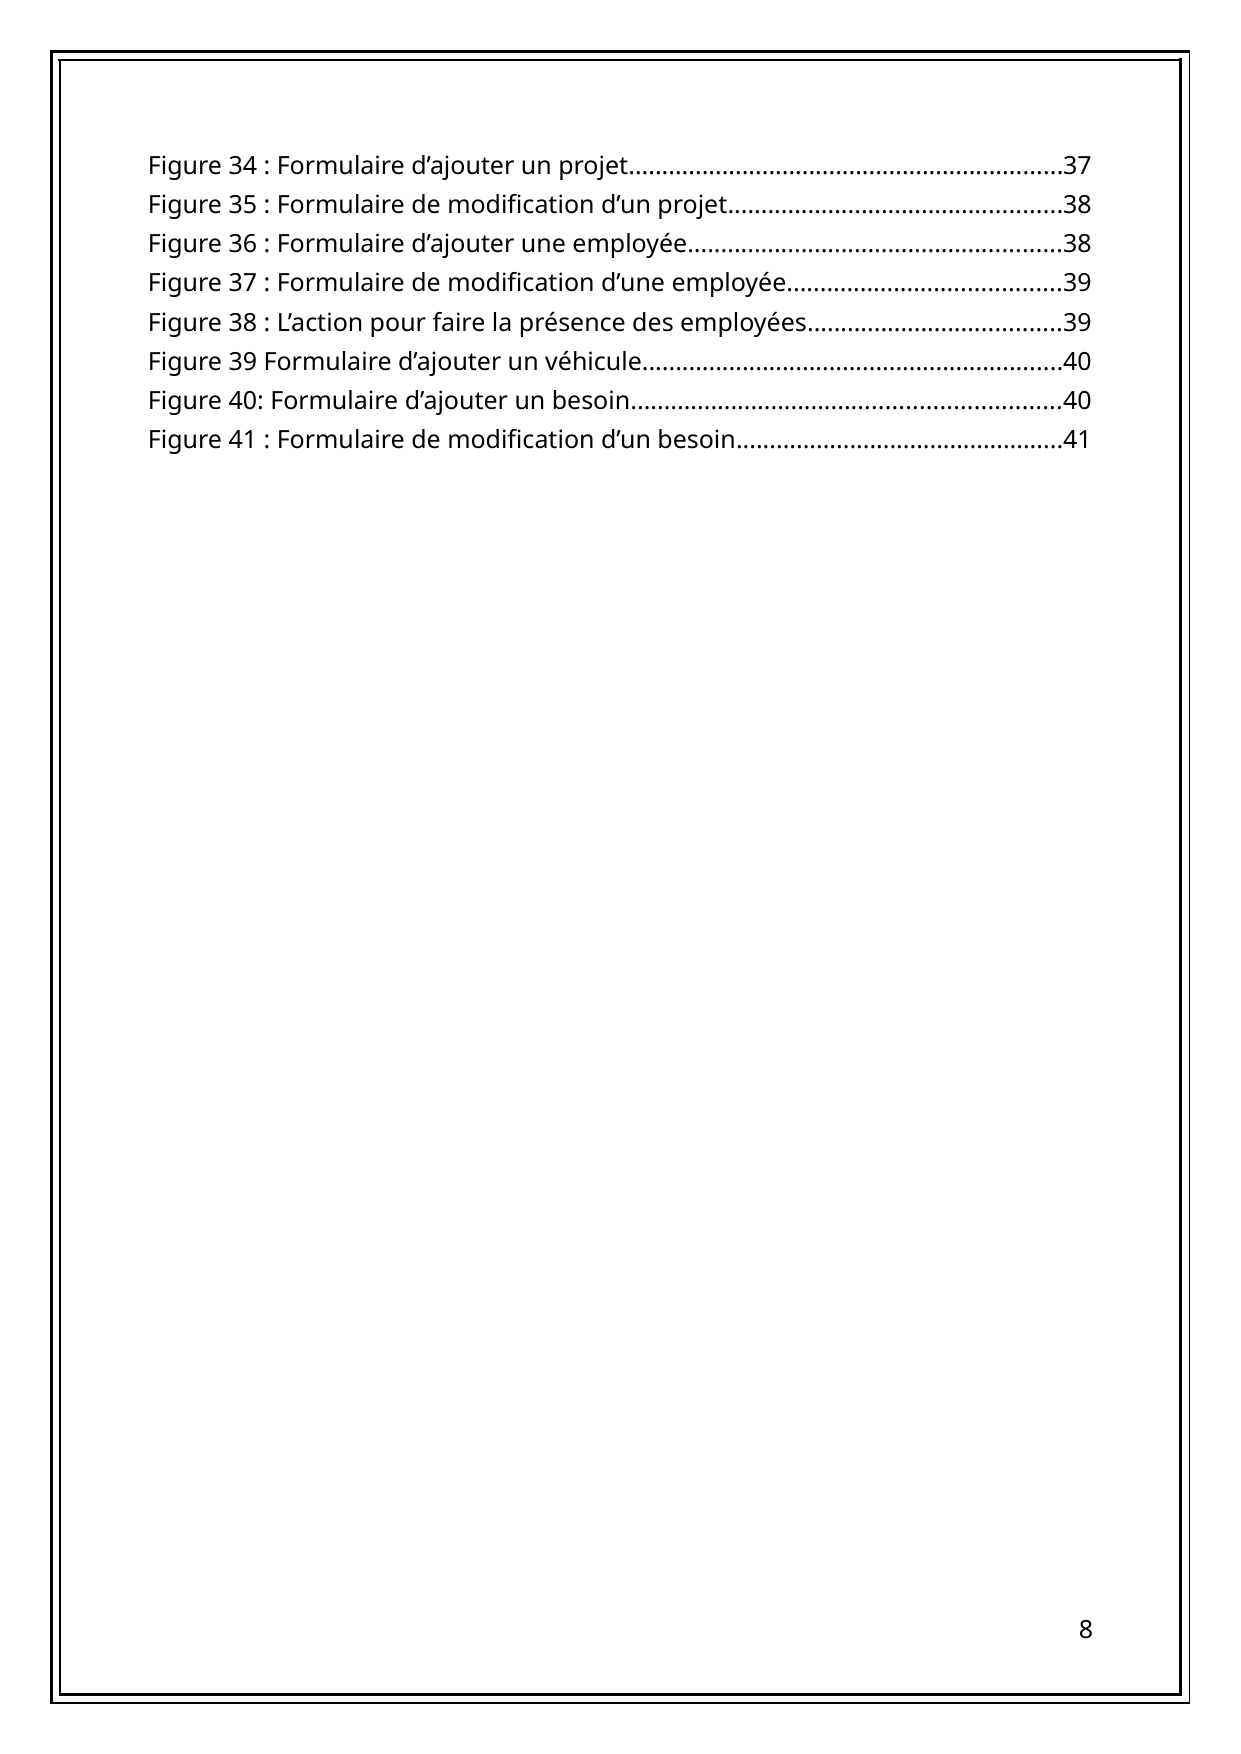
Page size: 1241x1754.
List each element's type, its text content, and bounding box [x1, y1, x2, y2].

text Figure 34 : Formulaire d’ajouter un projet 37 [148, 148, 1093, 182]
text Figure 39 Formulaire d’ajouter un véhicule 40 [148, 343, 1093, 377]
text Figure 37 : Formulaire de modification d’une employée 39 [148, 265, 1093, 299]
text Figure 40: Formulaire d’ajouter un besoin 40 [148, 383, 1093, 417]
text Figure 41 : Formulaire de modification d’un besoin 41 [148, 422, 1093, 456]
text Figure 36 : Formulaire d’ajouter une employée 38 [148, 226, 1093, 260]
text Figure 35 : Formulaire de modification d’un projet 38 [148, 187, 1093, 221]
text Figure 38 : L’action pour faire la présence des employées 39 [148, 304, 1093, 338]
